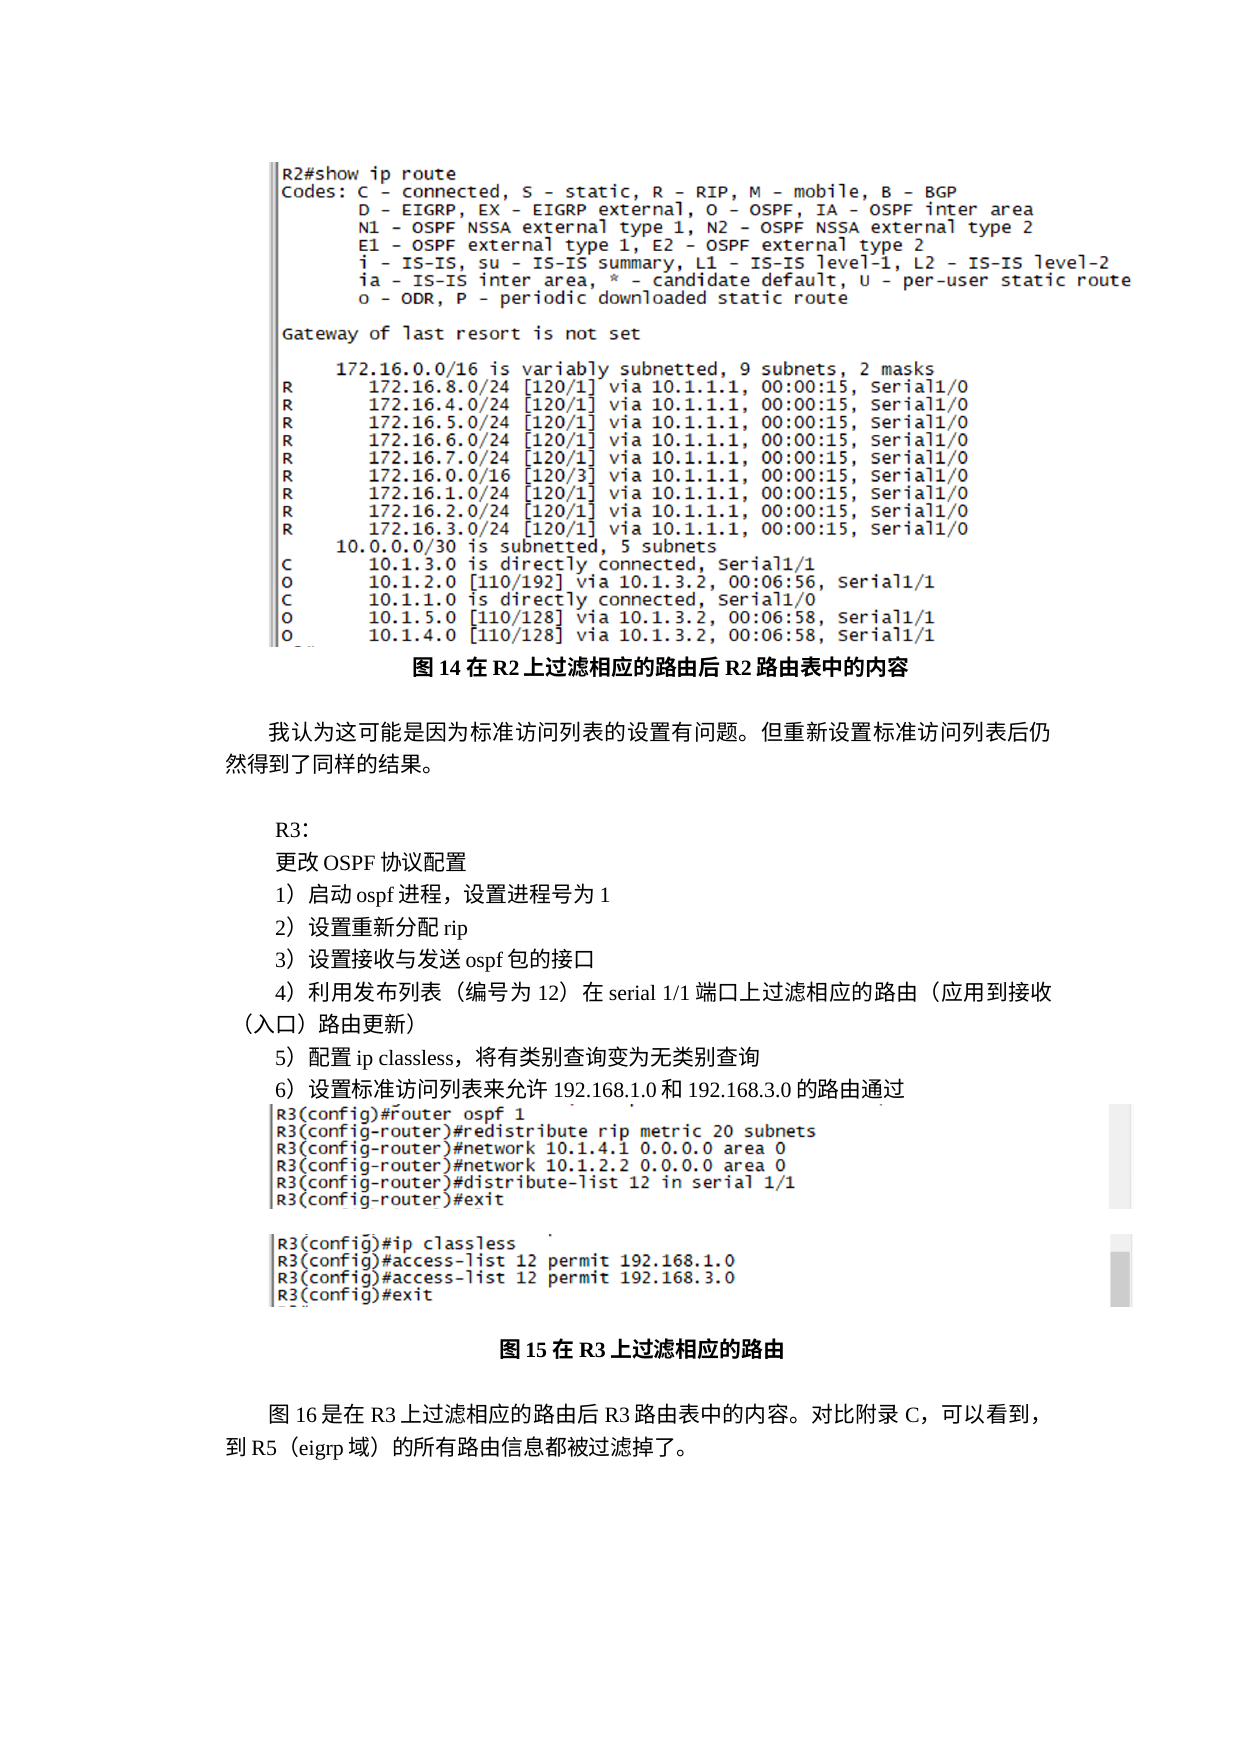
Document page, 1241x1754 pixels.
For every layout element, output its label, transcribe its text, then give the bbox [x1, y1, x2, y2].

text 6）设置标准访问列表来允许192.168.1.0和192.168.3.0的路由通过 [231, 1072, 1053, 1104]
text 图14 在R2上过滤相应的路由后R2路由表中的内容 [225, 649, 1053, 682]
picture [268, 1104, 1134, 1209]
text 4）利用发布列表（编号为12）在serial 1/1端口上过滤相应的路由（应用到接收（入口）路由更新） [231, 974, 1053, 1039]
text 图15 在R3上过滤相应的路由 [187, 1332, 1053, 1364]
text 更改OSPF协议配置 [187, 844, 1053, 877]
text 图16是在R3上过滤相应的路由后R3路由表中的内容。对比附录C，可以看到，到R5（eigrp域）的所有路由信息都被过滤掉了。 [225, 1397, 1053, 1462]
text 3）设置接收与发送ospf包的接口 [187, 942, 1053, 974]
text 我认为这可能是因为标准访问列表的设置有问题。但重新设置标准访问列表后仍然得到了同样的结果。 [225, 714, 1053, 779]
picture [268, 1234, 1134, 1307]
text R3： [187, 812, 1053, 844]
text 1）启动ospf进程，设置进程号为1 [187, 877, 1053, 909]
text 2）设置重新分配rip [187, 909, 1053, 942]
picture [268, 162, 1134, 647]
text 5）配置ip classless，将有类别查询变为无类别查询 [231, 1039, 1053, 1072]
